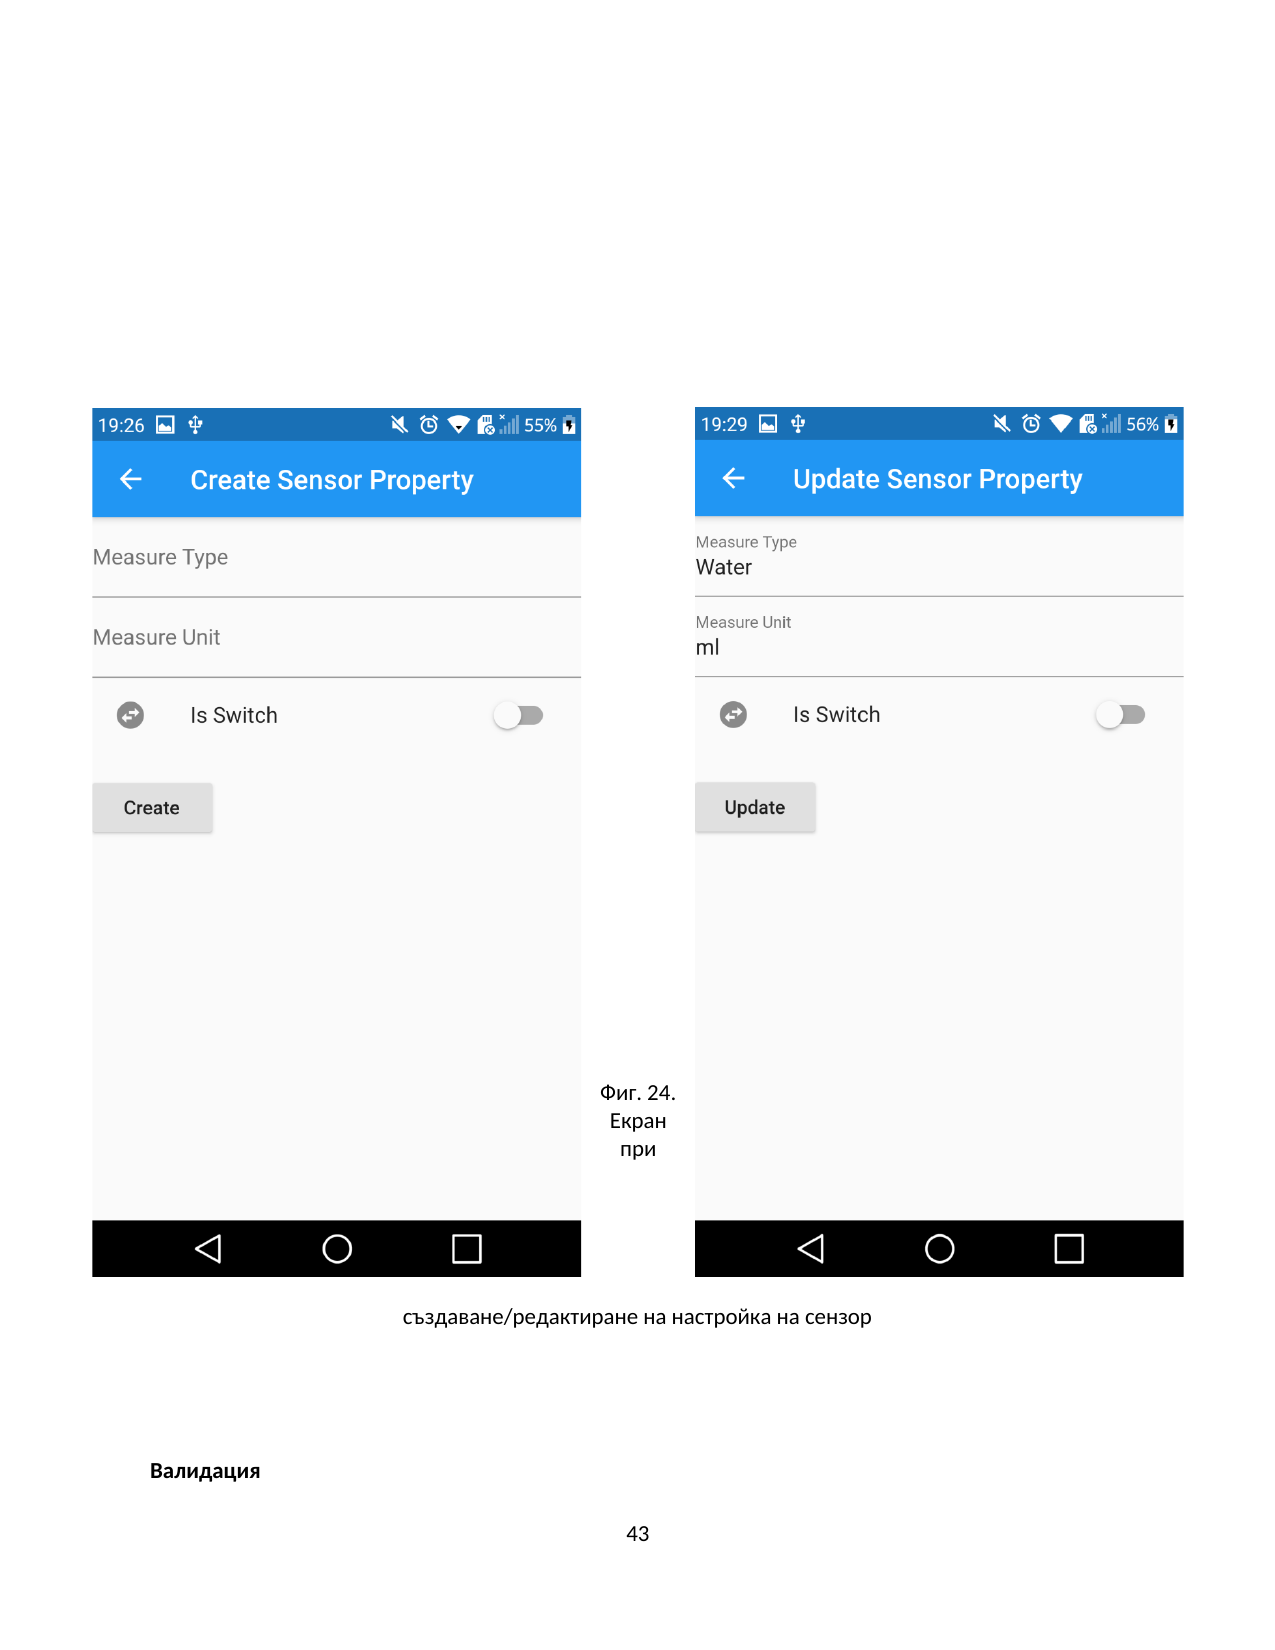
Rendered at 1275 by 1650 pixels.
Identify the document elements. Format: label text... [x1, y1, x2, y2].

text Фиг. 24. Екран при създаване/редактиране на настройка на сензор [150, 1078, 1125, 1330]
picture [695, 407, 1184, 1277]
text Валидация [150, 1456, 1125, 1484]
picture [92, 408, 582, 1277]
